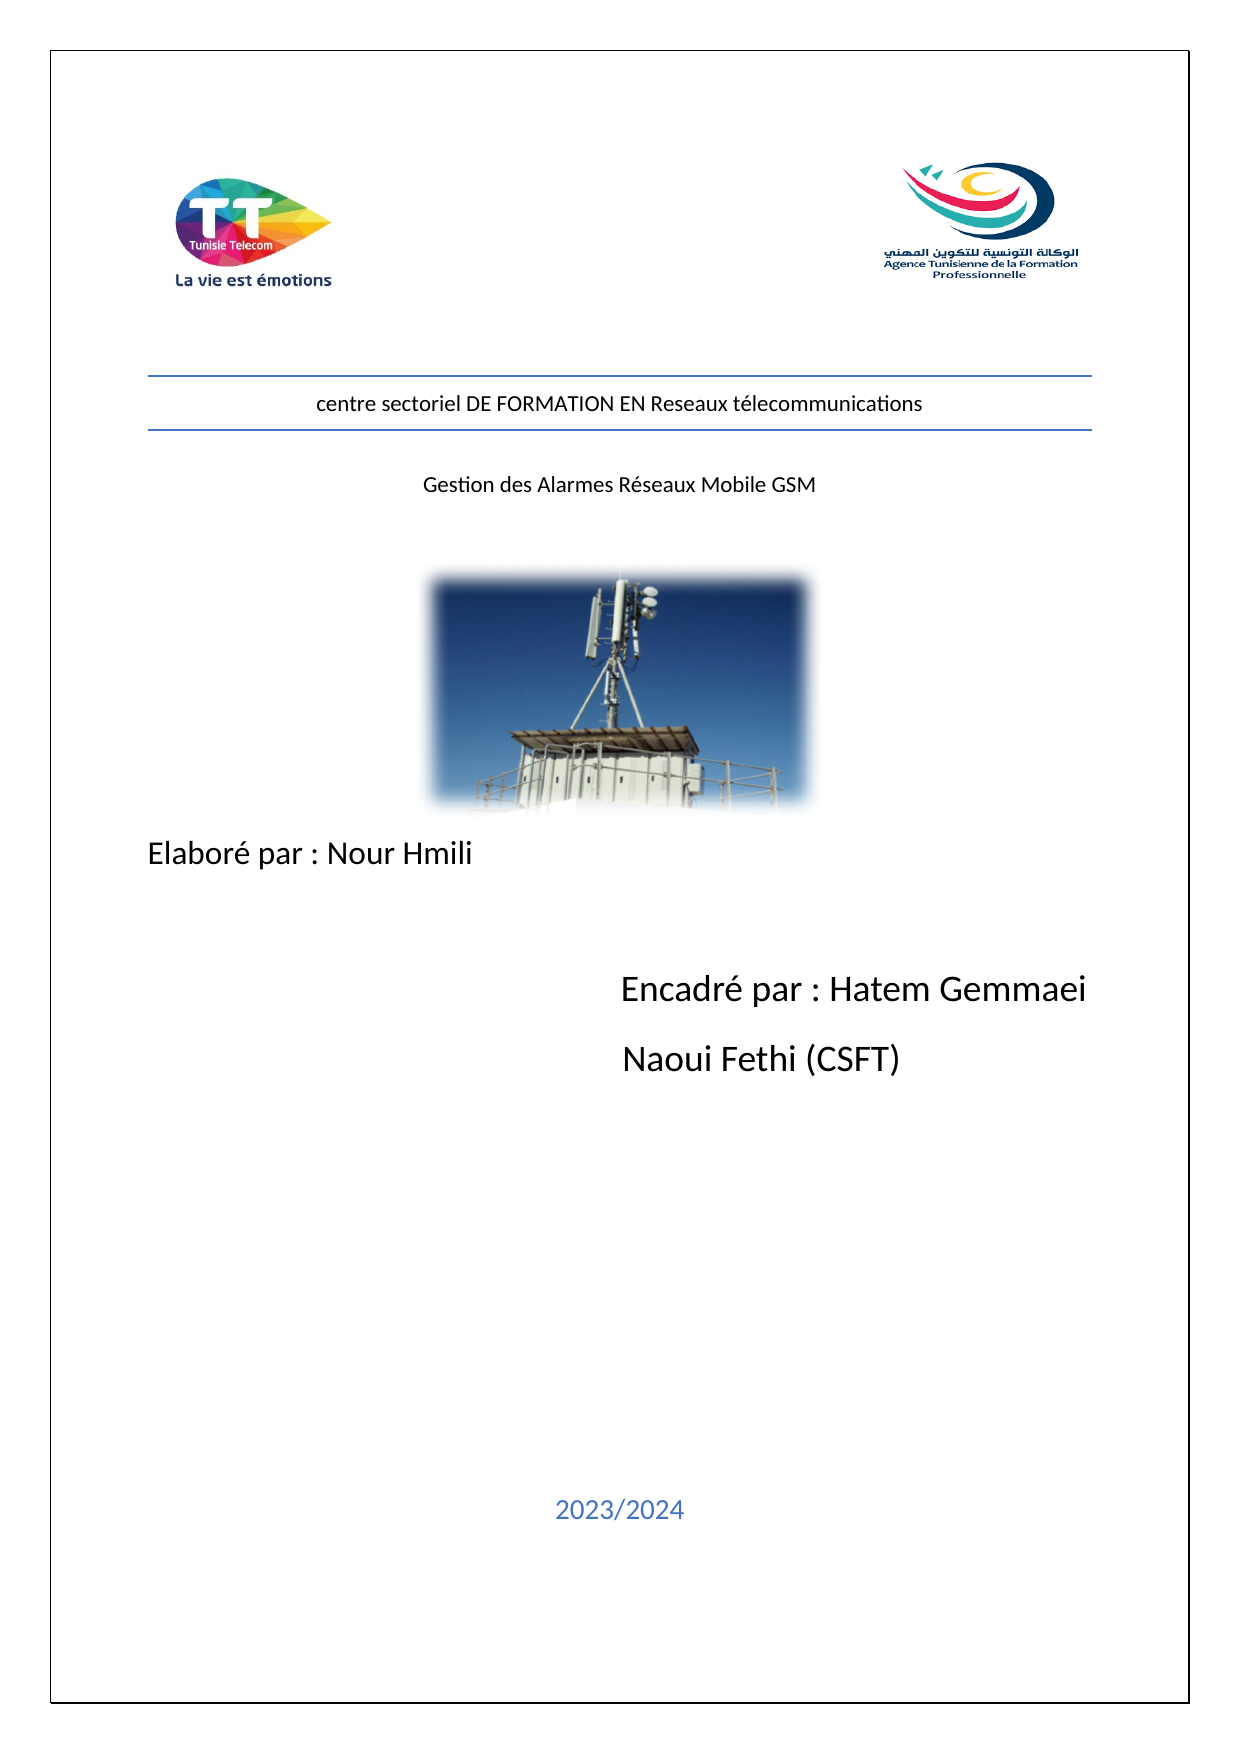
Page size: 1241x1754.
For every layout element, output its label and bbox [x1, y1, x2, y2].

picture [444, 591, 795, 790]
picture [872, 147, 1088, 286]
picture [146, 147, 356, 320]
